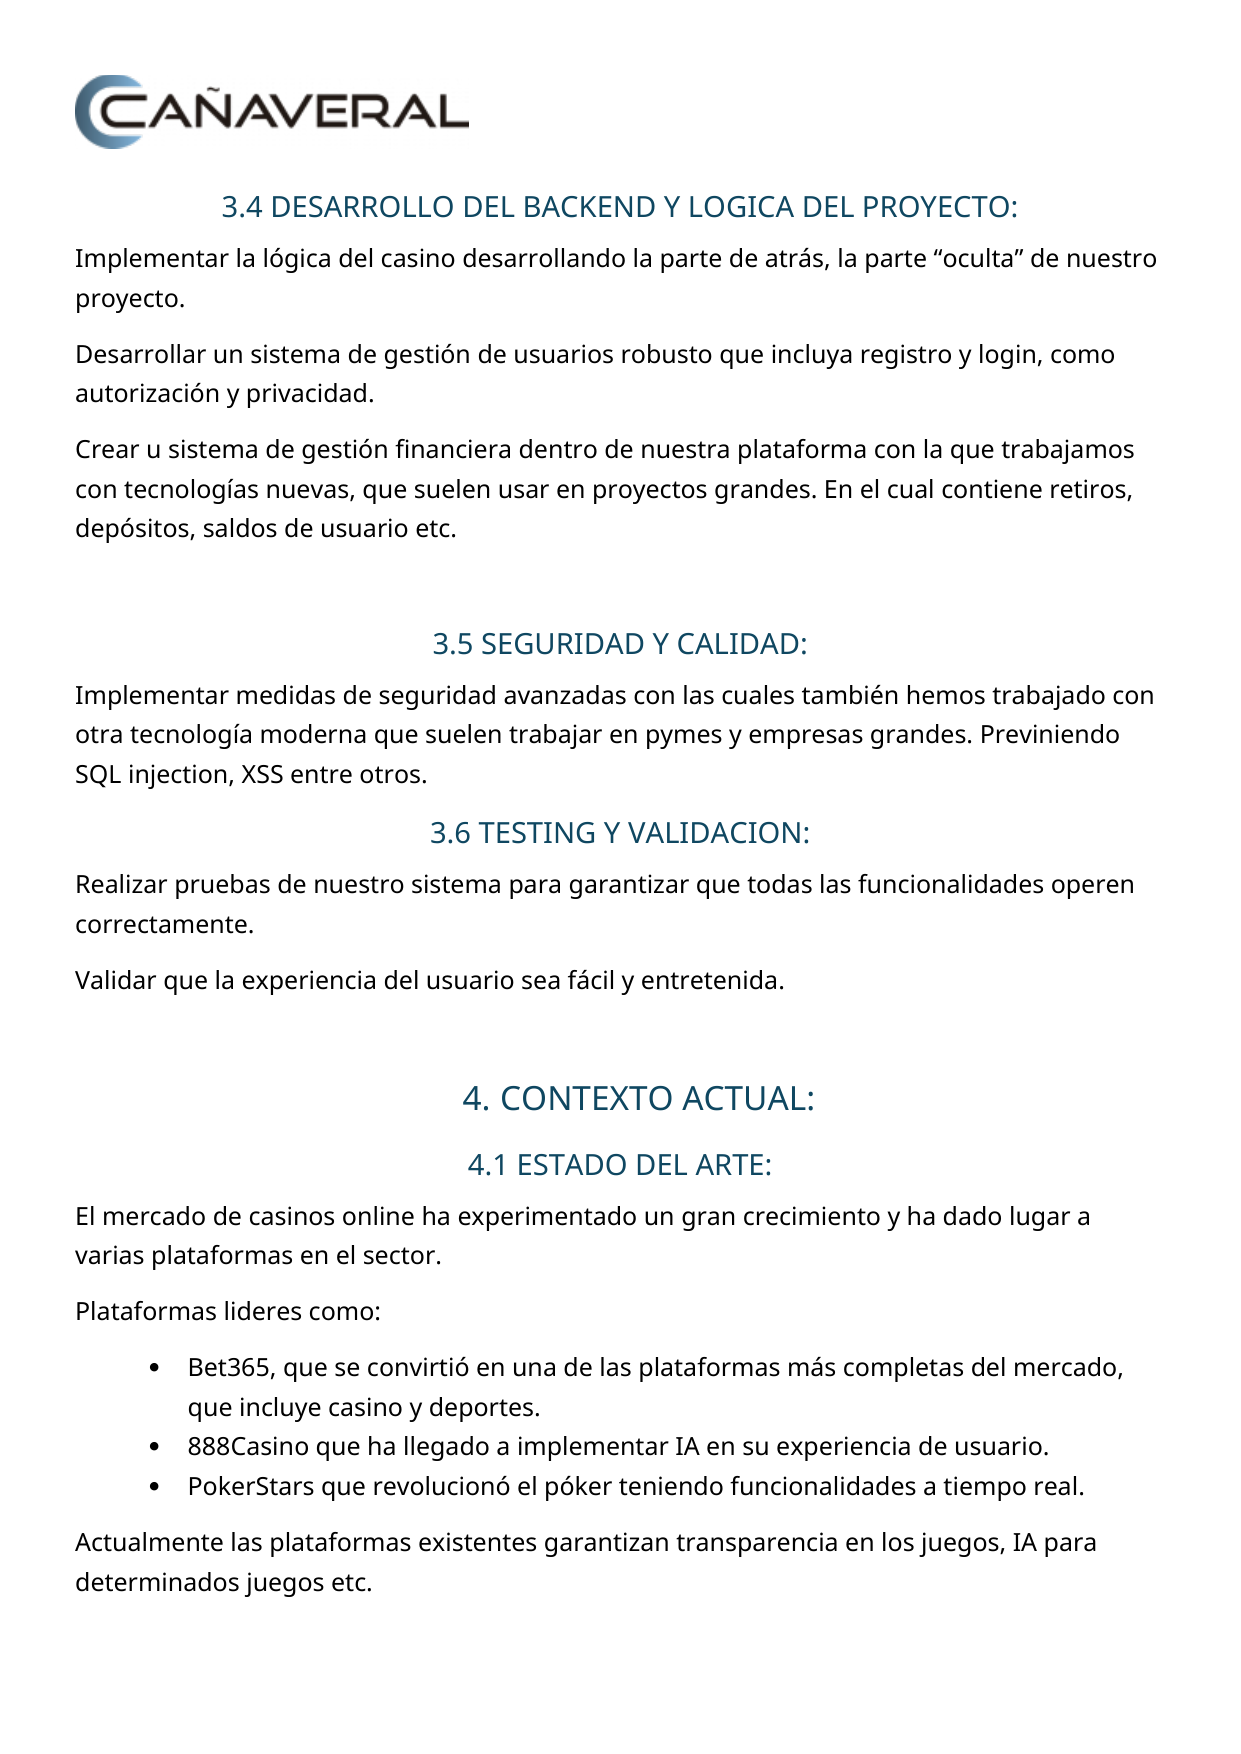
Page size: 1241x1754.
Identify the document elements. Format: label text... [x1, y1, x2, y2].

text Desarrollar un sistema de gestión de usuarios robusto que incluya registro y login, como autorización y privacidad. [75, 336, 1165, 410]
subtitle 3.4 DESARROLLO DEL BACKEND Y LOGICA DEL PROYECTO: [75, 186, 1165, 226]
subtitle CONTEXTO ACTUAL: [112, 1075, 1165, 1120]
text El mercado de casinos online ha experimentado un gran crecimiento y ha dado lugar a varias plataformas en el sector. [75, 1198, 1165, 1272]
subtitle 3.6 TESTING Y VALIDACION: [75, 813, 1165, 852]
subtitle 3.5 SEGURIDAD Y CALIDAD: [75, 623, 1165, 663]
text Realizar pruebas de nuestro sistema para garantizar que todas las funcionalidades operen correctamente. [75, 867, 1165, 940]
list Bet365, que se convirtió en una de las plataformas más completas del mercado, que incluye casino y deportes. [150, 1350, 1165, 1424]
text Validar que la experiencia del usuario sea fácil y entretenida. [75, 962, 1165, 997]
list PokerStars que revolucionó el póker teniendo funcionalidades a tiempo real. [150, 1468, 1165, 1503]
text Plataformas lideres como: [75, 1294, 1165, 1328]
text Implementar medidas de seguridad avanzadas con las cuales también hemos trabajado con otra tecnología moderna que suelen trabajar en pymes y empresas grandes. Previniendo SQL injection, XSS entre otros. [75, 677, 1165, 791]
list 888Casino que ha llegado a implementar IA en su experiencia de usuario. [150, 1429, 1165, 1463]
text Actualmente las plataformas existentes garantizan transparencia en los juegos, IA para determinados juegos etc. [75, 1525, 1165, 1598]
text Crear u sistema de gestión financiera dentro de nuestra plataforma con la que trabajamos con tecnologías nuevas, que suelen usar en proyectos grandes. En el cual contiene retiros, depósitos, saldos de usuario etc. [75, 432, 1165, 545]
subtitle 4.1 ESTADO DEL ARTE: [75, 1144, 1165, 1184]
text Implementar la lógica del casino desarrollando la parte de atrás, la parte “oculta” de nuestro proyecto. [75, 241, 1165, 314]
